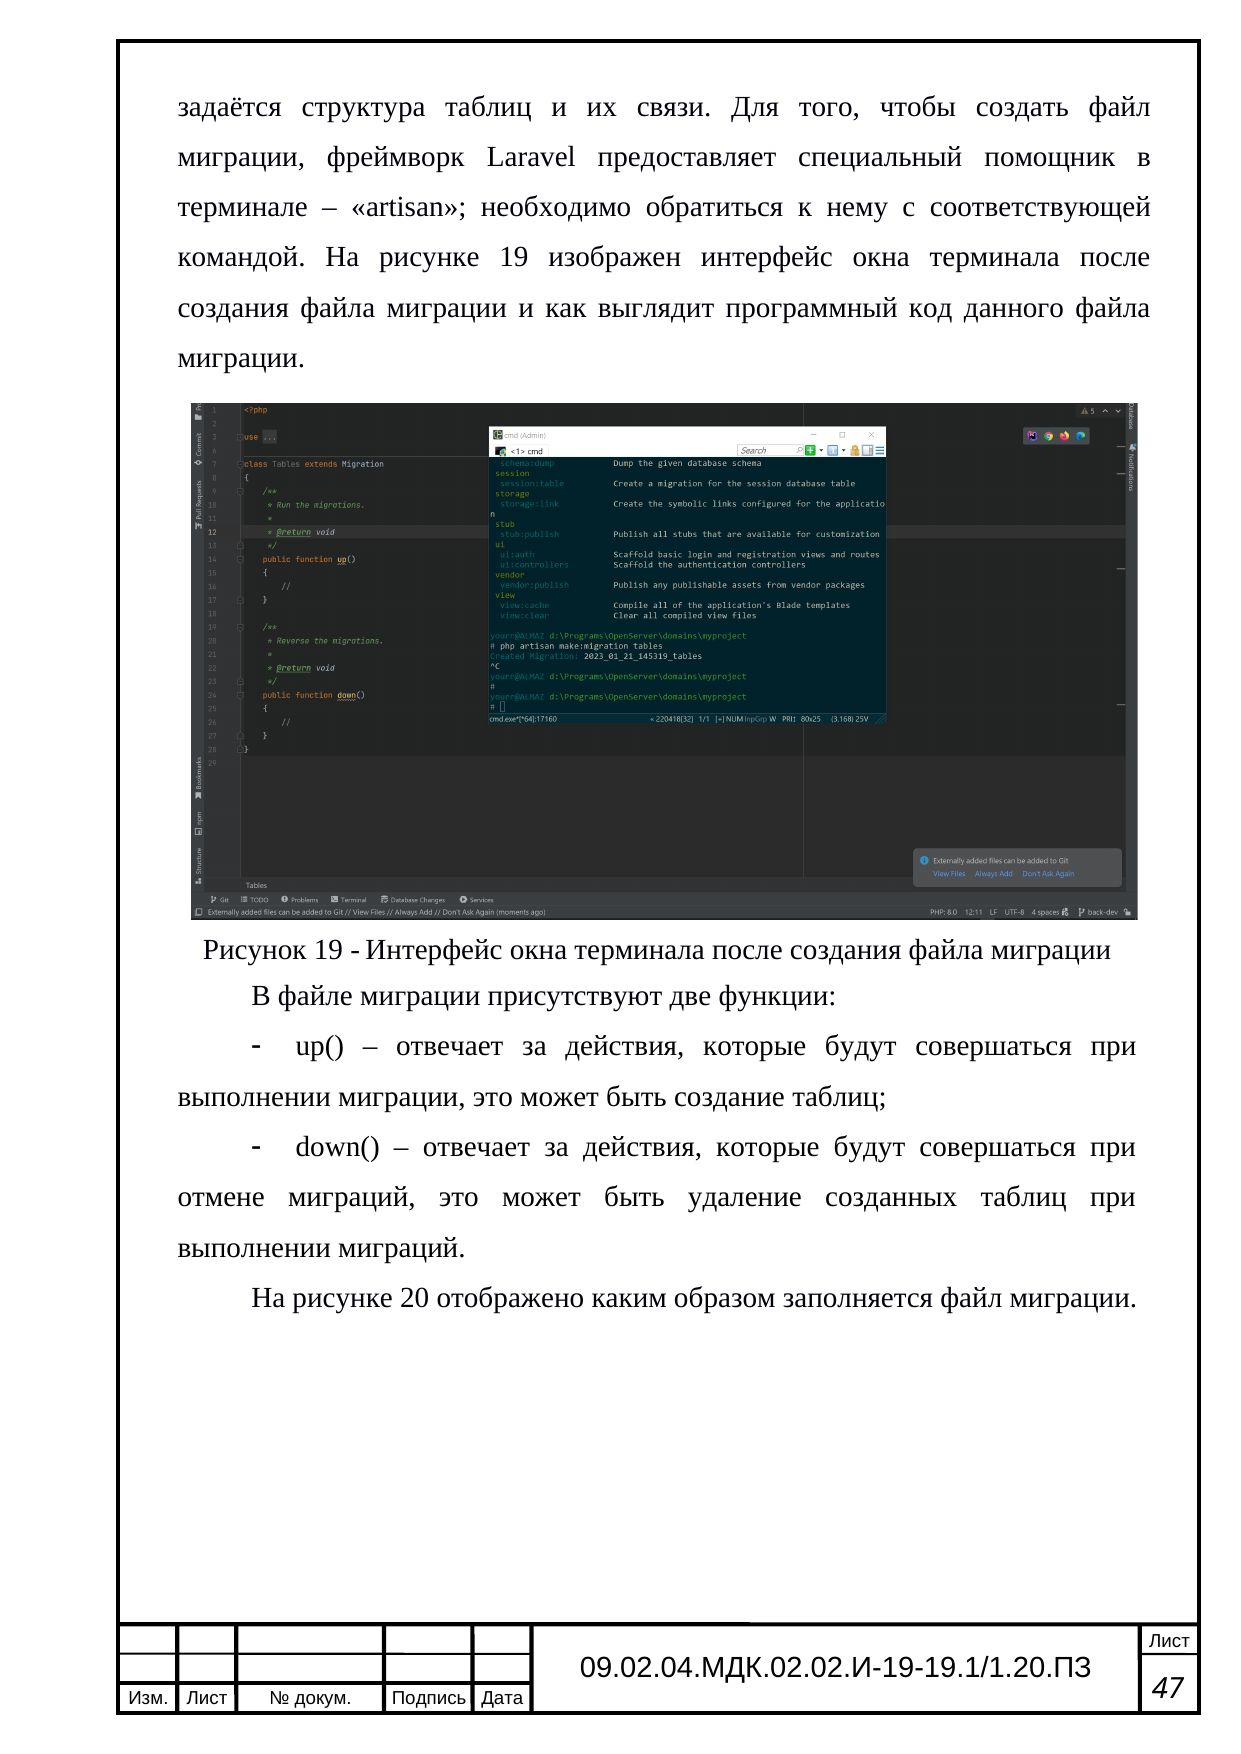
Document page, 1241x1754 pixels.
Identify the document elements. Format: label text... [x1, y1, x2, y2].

text На рисунке 20 отображено каким образом заполняется файл миграции. [177, 1280, 1152, 1313]
picture [191, 403, 1138, 920]
list up() – отвечает за действия, которые будут совершаться при выполнении миграции, это может быть создание таблиц; [177, 1028, 1137, 1112]
text В файле миграции присутствуют две функции: [177, 978, 1152, 1011]
text Интерфейс окна терминала после создания файла миграции [177, 932, 1137, 965]
list down() – отвечает за действия, которые будут совершаться при отмене миграций, это может быть удаление созданных таблиц при выполнении миграций. [177, 1129, 1137, 1263]
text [177, 89, 1152, 374]
